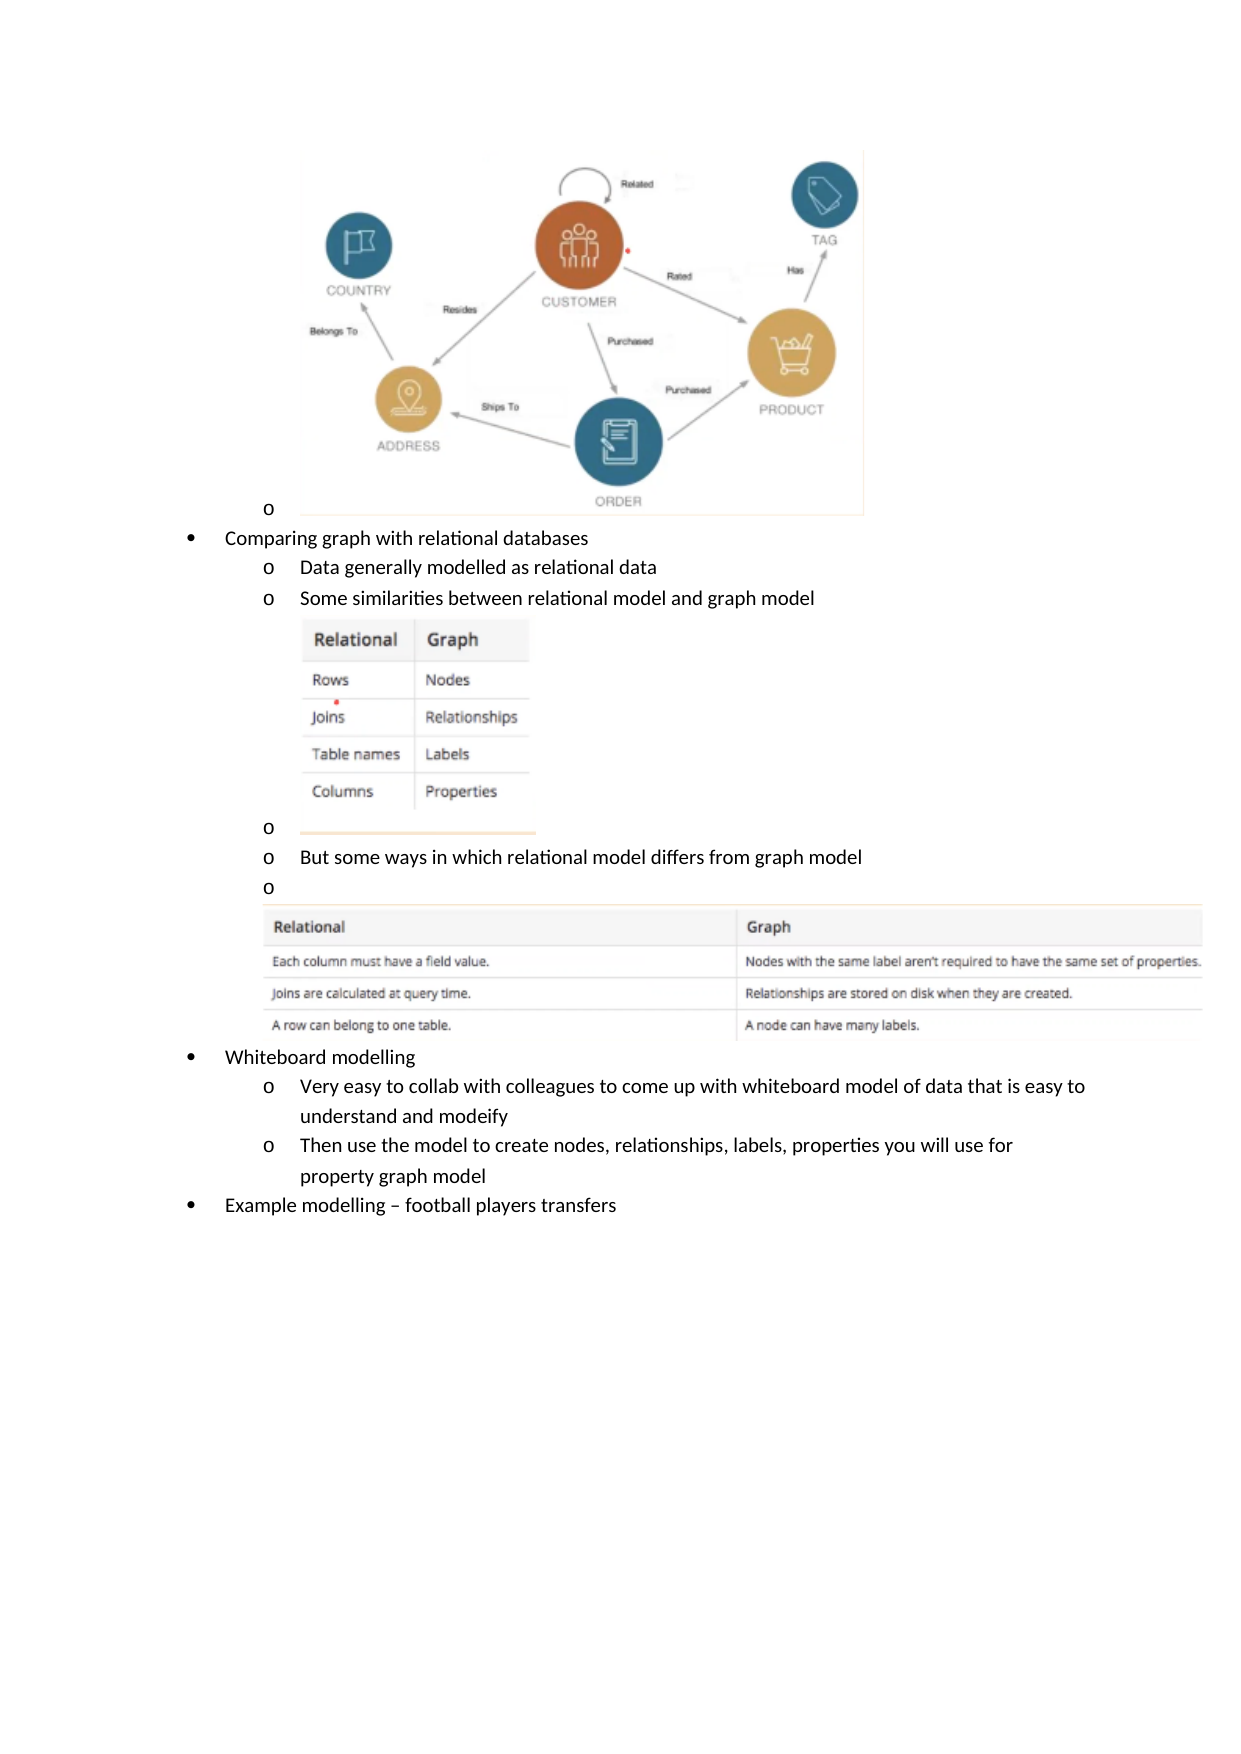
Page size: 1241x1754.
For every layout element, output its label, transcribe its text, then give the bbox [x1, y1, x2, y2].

list Comparing graph with relational databases [187, 525, 1090, 551]
list Then use the model to create nodes, relationships, labels, properties you will use for property graph model [262, 1133, 1090, 1188]
picture [262, 904, 1203, 1041]
list Very easy to collab with colleagues to come up with whiteboard model of data that is easy to understand and modeify [262, 1073, 1090, 1129]
list Example modelling – football players transfers [187, 1192, 1090, 1217]
list Whiteboard modelling [187, 1044, 1090, 1069]
picture [300, 615, 536, 835]
list But some ways in which relational model differs from graph model [262, 844, 1090, 870]
list Some similarities between relational model and graph model [262, 585, 1090, 611]
list Data generally modelled as relational data [262, 554, 1090, 581]
picture [300, 150, 865, 516]
